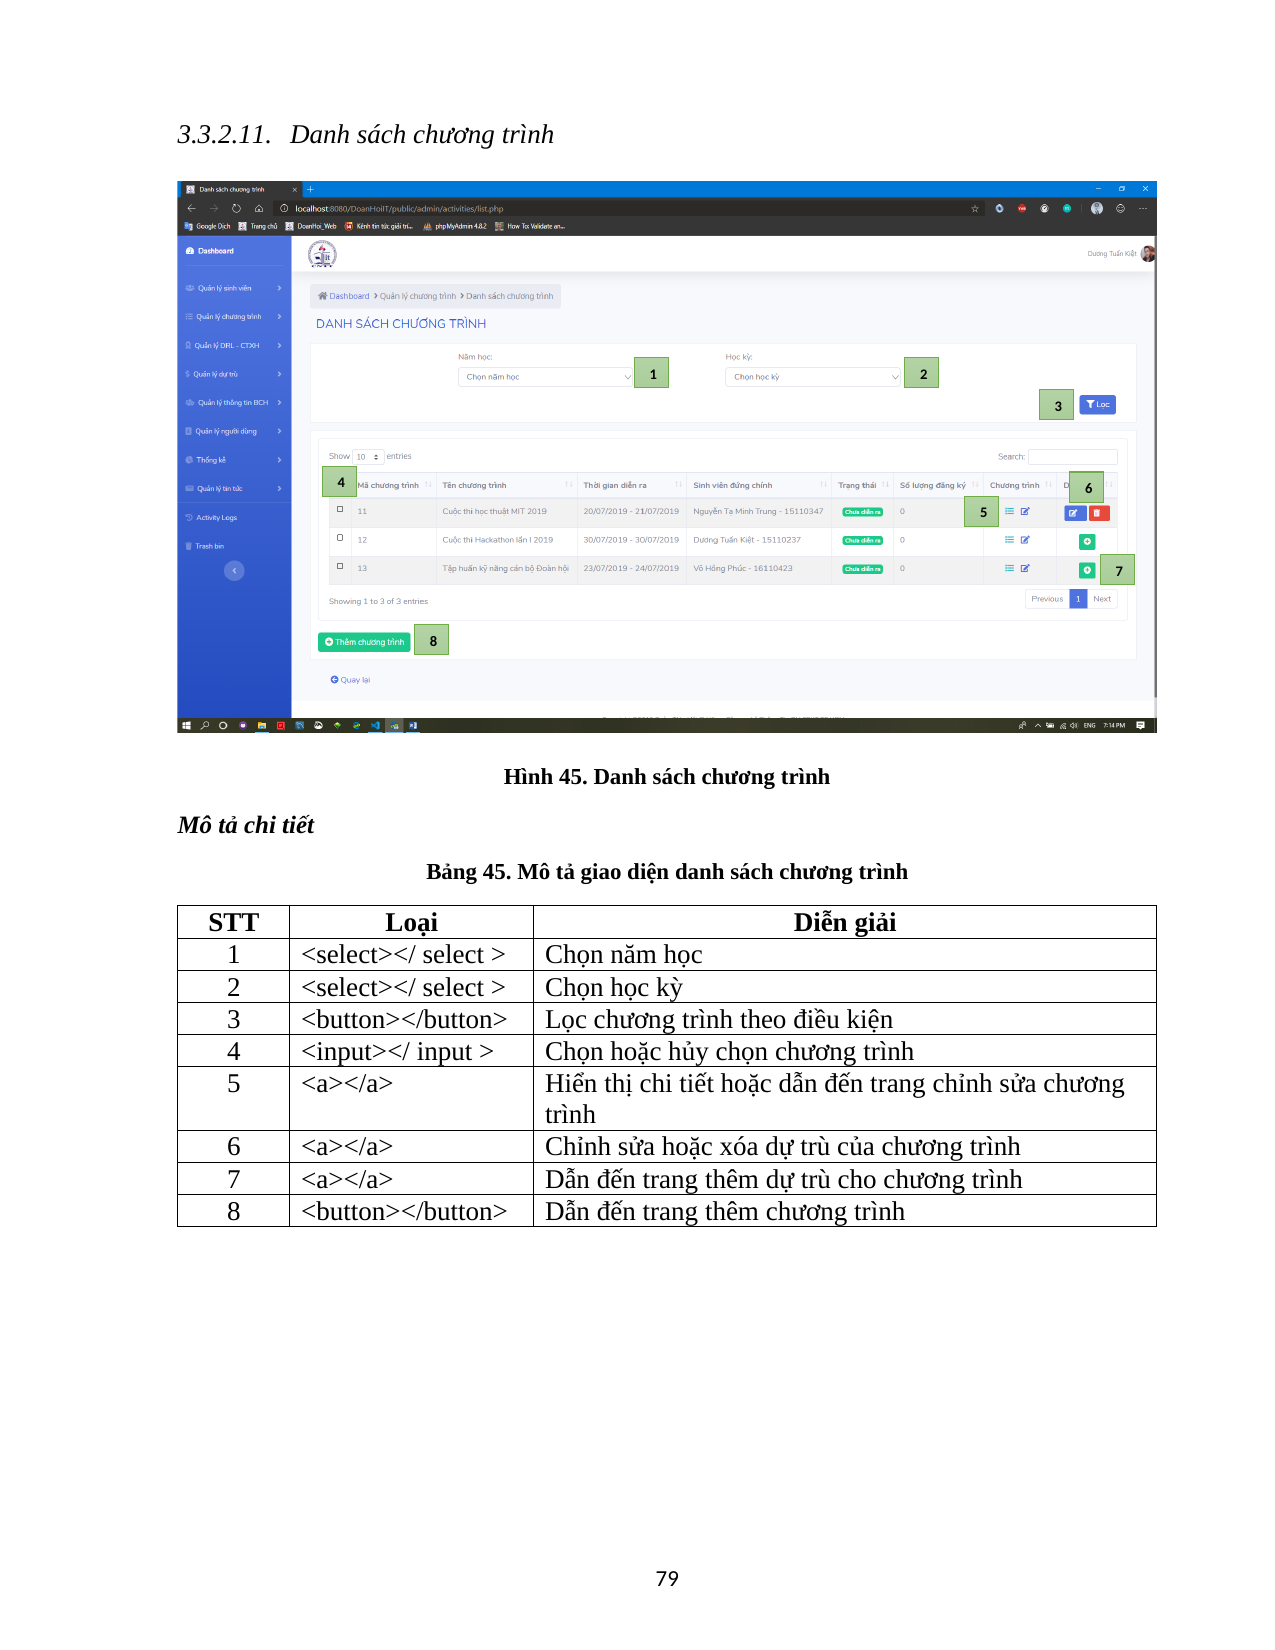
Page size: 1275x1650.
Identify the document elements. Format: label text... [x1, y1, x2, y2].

list Danh sách chương trình [177, 118, 1157, 149]
text Mô tả chi tiết [177, 810, 1157, 839]
table_cell 7 [178, 1163, 289, 1194]
table_cell Chỉnh sửa hoặc xóa dự trù của chương trình [534, 1131, 1156, 1162]
picture [177, 181, 1157, 733]
table_cell 2 [178, 971, 289, 1002]
table_cell <button></button> [290, 1195, 533, 1226]
table_header Loại [290, 906, 533, 937]
table_cell <select></ select > [290, 971, 533, 1002]
table_cell Chọn năm học [534, 939, 1156, 969]
table_cell 8 [178, 1195, 289, 1226]
table_cell <button></button> [290, 1003, 533, 1034]
table_cell Chọn hoặc hủy chọn chương trình [534, 1035, 1156, 1066]
table_header STT [178, 906, 289, 937]
table_cell 1 [178, 939, 289, 969]
table_cell Hiển thị chi tiết hoặc dẫn đến trang chỉnh sửa chương trình [534, 1067, 1156, 1129]
table_cell <a></a> [290, 1067, 533, 1129]
table_cell <input></ input > [290, 1035, 533, 1066]
table_cell <a></a> [290, 1163, 533, 1194]
table_cell Dẫn đến trang thêm dự trù cho chương trình [534, 1163, 1156, 1194]
table_cell Lọc chương trình theo điều kiện [534, 1003, 1156, 1034]
table_cell <a></a> [290, 1131, 533, 1162]
table_cell 5 [178, 1067, 289, 1129]
table_cell <select></ select > [290, 939, 533, 969]
table_cell 3 [178, 1003, 289, 1034]
text Bảng 45. Mô tả giao diện danh sách chương trình [177, 858, 1157, 884]
table_cell 4 [178, 1035, 289, 1066]
table_cell 6 [178, 1131, 289, 1162]
table_cell Dẫn đến trang thêm chương trình [534, 1195, 1156, 1226]
table_header Diễn giải [534, 906, 1156, 937]
table_cell Chọn học kỳ [534, 971, 1156, 1002]
